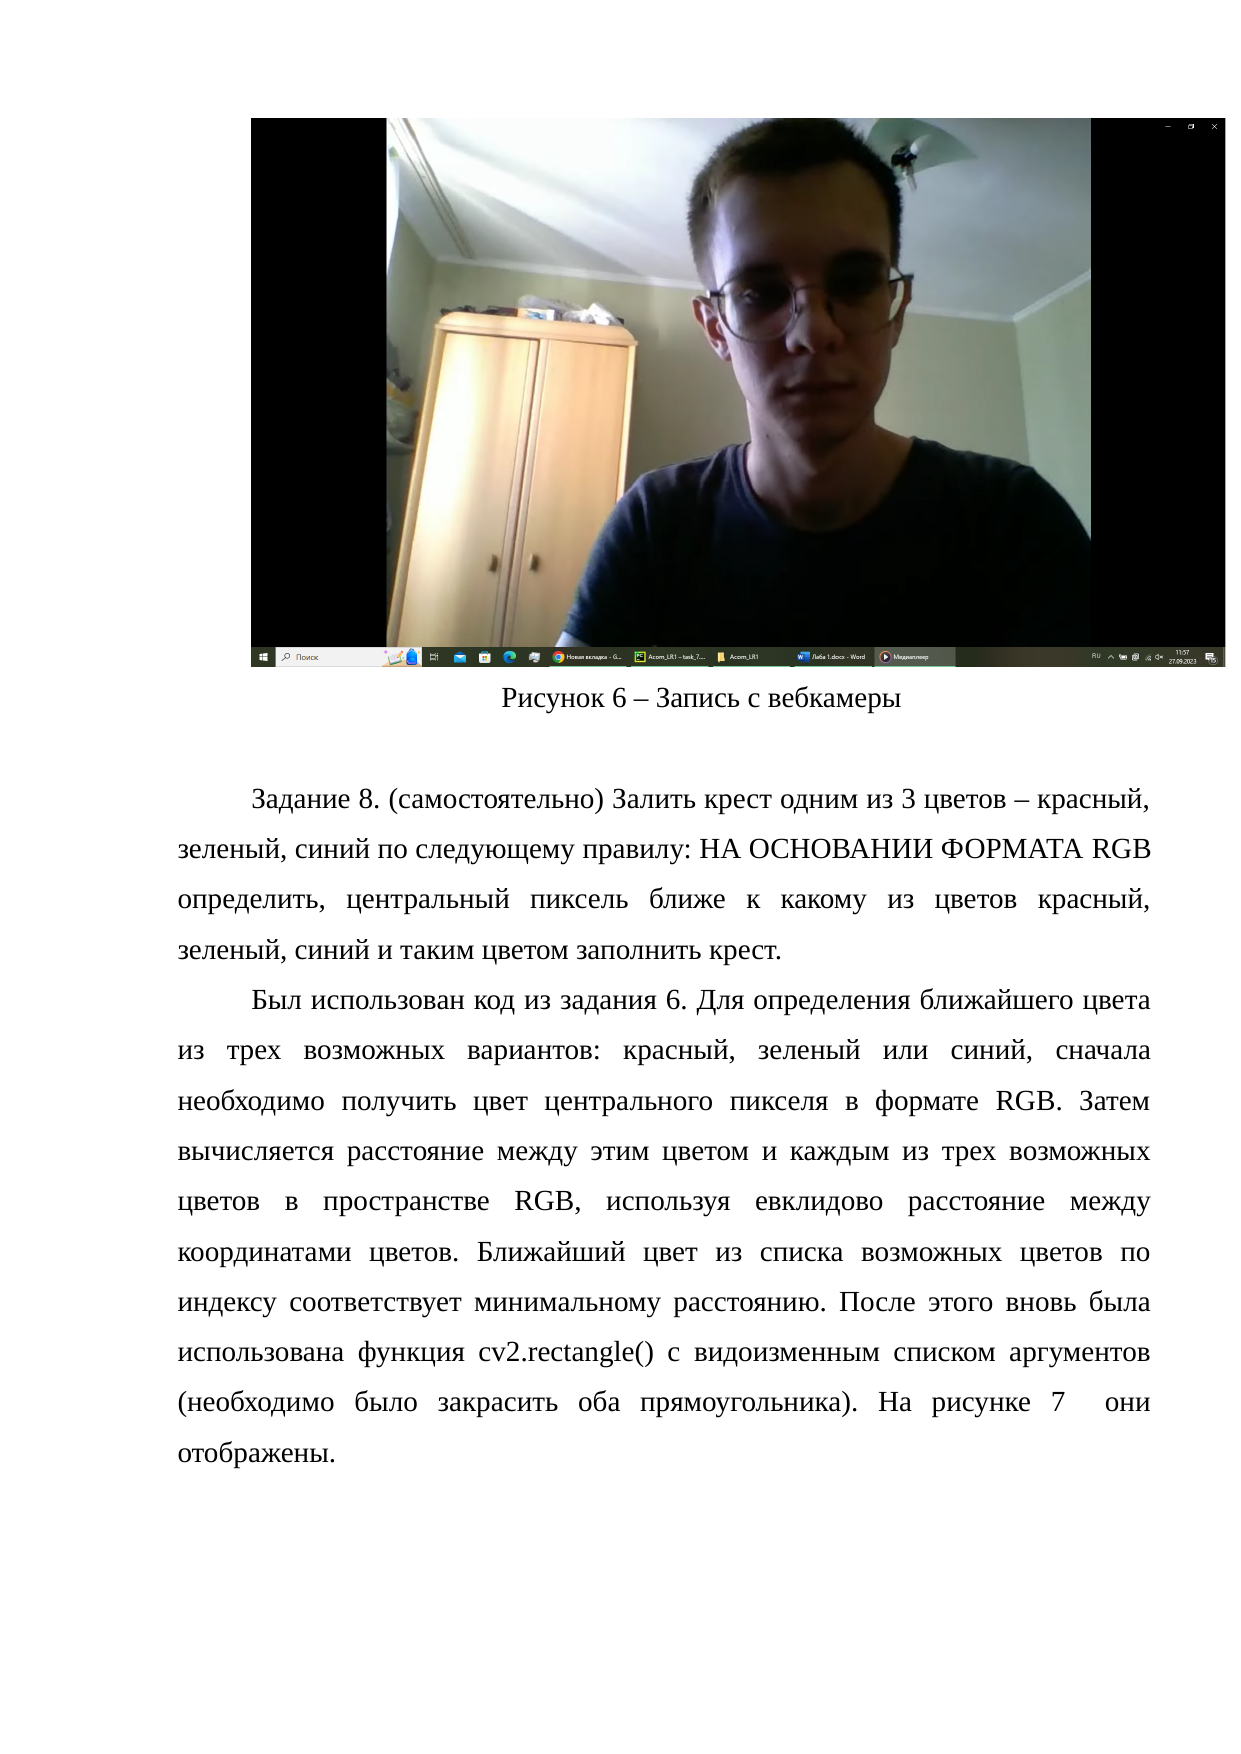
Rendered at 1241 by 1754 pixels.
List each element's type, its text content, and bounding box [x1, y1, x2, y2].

text Рисунок 6 – Запись с вебкамеры [177, 680, 1152, 714]
text Был использован код из задания 6. Для определения ближайшего цвета из трех возможных вариантов: красный, зеленый или синий, сначала необходимо получить цвет центрального пикселя в формате RGB. Затем вычисляется расстояние между этим цветом и каждым из трех возможных цветов в пространстве RGB, используя евклидово расстояние между координатами цветов. Ближайший цвет из списка возможных цветов по индексу соответствует минимальному расстоянию. После этого вновь была использована функция cv2.rectangle() с видоизменным списком аргументов (необходимо было закрасить оба прямоугольника). На рисунке 7 они отображены. [177, 982, 1152, 1468]
picture [251, 118, 1226, 667]
text Задание 8. (самостоятельно) Залить крест одним из 3 цветов – красный, зеленый, синий по следующему правилу: НА ОСНОВАНИИ ФОРМАТА RGB определить, центральный пиксель ближе к какому из цветов красный, зеленый, синий и таким цветом заполнить крест. [177, 781, 1152, 965]
